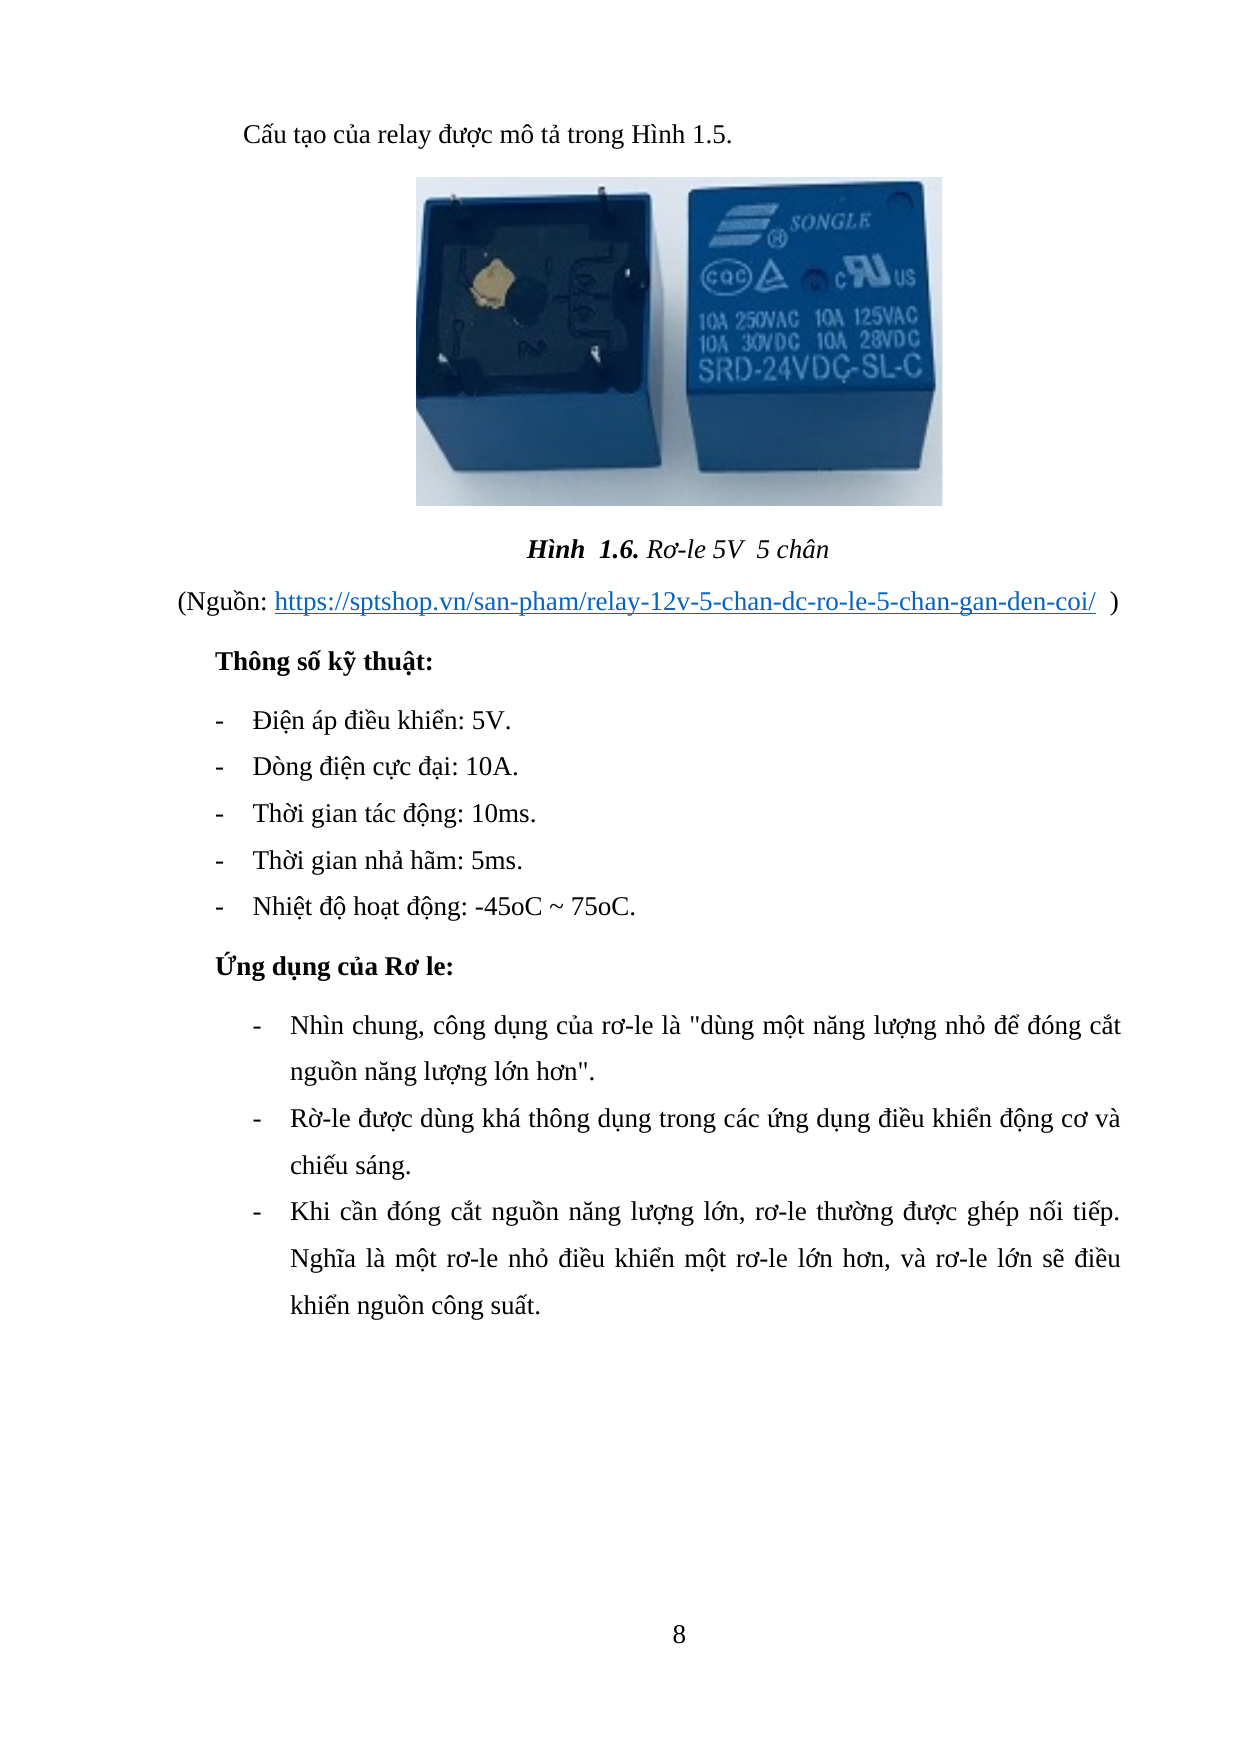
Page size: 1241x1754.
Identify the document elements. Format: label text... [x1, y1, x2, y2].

text (Nguồn: https://sptshop.vn/san-pham/relay-12v-5-chan-dc-ro-le-5-chan-gan-den-coi/ ) [177, 585, 1122, 617]
text Cấu tạo của relay được mô tả trong Hình 1.5. [177, 118, 1122, 149]
text Thông số kỹ thuật: [177, 644, 1122, 676]
list Nhìn chung, công dụng của rơ-le là "dùng một năng lượng nhỏ để đóng cắt nguồn năng lượng lớn hơn". [252, 1009, 1122, 1087]
list Thời gian tác động: 10ms. [215, 797, 1122, 828]
list Nhiệt độ hoạt động: -45oC ~ 75oC. [215, 890, 1122, 922]
list Rờ-le được dùng khá thông dụng trong các ứng dụng điều khiển động cơ và chiếu sáng. [252, 1102, 1122, 1180]
picture [416, 177, 943, 506]
list Điện áp điều khiển: 5V. [215, 704, 1122, 735]
text Ứng dụng của Rơ le: [177, 949, 1122, 981]
list Khi cần đóng cắt nguồn năng lượng lớn, rơ-le thường được ghép nối tiếp. Nghĩa là một rơ-le nhỏ điều khiển một rơ-le lớn hơn, và rơ-le lớn sẽ điều khiển nguồn công suất. [252, 1195, 1122, 1320]
list Dòng điện cực đại: 10A. [215, 750, 1122, 782]
list Thời gian nhả hãm: 5ms. [215, 844, 1122, 875]
